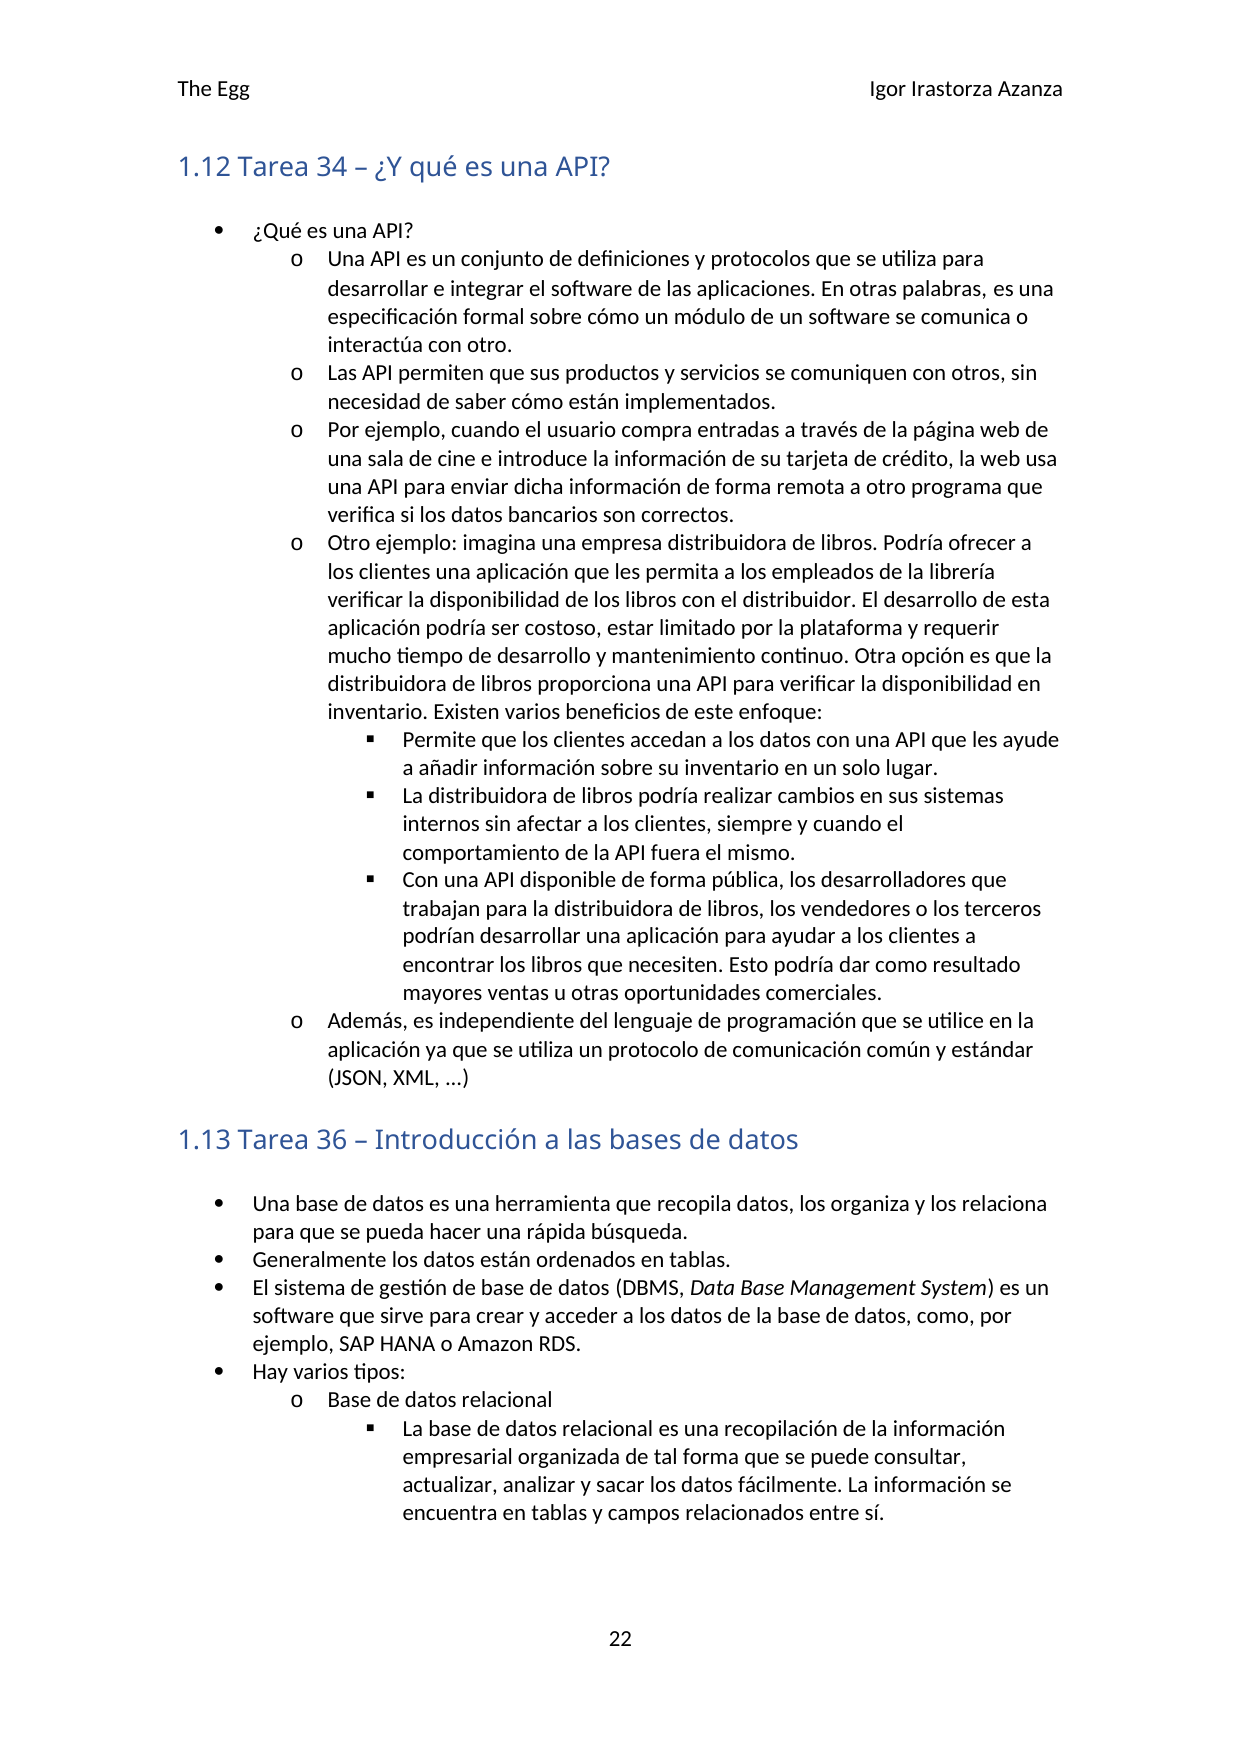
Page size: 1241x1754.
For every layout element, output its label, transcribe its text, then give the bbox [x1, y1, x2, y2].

list Las API permiten que sus productos y servicios se comuniquen con otros, sin necesidad de saber cómo están implementados. [290, 358, 1063, 415]
list ¿Qué es una API? [215, 217, 1063, 244]
list Una API es un conjunto de definiciones y protocolos que se utiliza para desarrollar e integrar el software de las aplicaciones. En otras palabras, es una especificación formal sobre cómo un módulo de un software se comunica o interactúa con otro. [290, 244, 1063, 358]
list Además, es independiente del lenguaje de programación que se utilice en la aplicación ya que se utiliza un protocolo de comunicación común y estándar (JSON, XML, ...) [290, 1006, 1063, 1091]
list Con una API disponible de forma pública, los desarrolladores que trabajan para la distribuidora de libros, los vendedores o los terceros podrían desarrollar una aplicación para ayudar a los clientes a encontrar los libros que necesiten. Esto podría dar como resultado mayores ventas u otras oportunidades comerciales. [365, 866, 1063, 1006]
list La base de datos relacional es una recopilación de la información empresarial organizada de tal forma que se puede consultar, actualizar, analizar y sacar los datos fácilmente. La información se encuentra en tablas y campos relacionados entre sí. [365, 1414, 1063, 1526]
list Una base de datos es una herramienta que recopila datos, los organiza y los relaciona para que se pueda hacer una rápida búsqueda. [215, 1189, 1063, 1245]
list Por ejemplo, cuando el usuario compra entradas a través de la página web de una sala de cine e introduce la información de su tarjeta de crédito, la web usa una API para enviar dicha información de forma remota a otro programa que verifica si los datos bancarios son correctos. [290, 415, 1063, 528]
list Base de datos relacional [290, 1385, 1063, 1414]
list Permite que los clientes accedan a los datos con una API que les ayude a añadir información sobre su inventario en un solo lugar. [365, 726, 1063, 782]
list Otro ejemplo: imagina una empresa distribuidora de libros. Podría ofrecer a los clientes una aplicación que les permita a los empleados de la librería verificar la disponibilidad de los libros con el distribuidor. El desarrollo de esta aplicación podría ser costoso, estar limitado por la plataforma y requerir mucho tiempo de desarrollo y mantenimiento continuo. Otra opción es que la distribuidora de libros proporciona una API para verificar la disponibilidad en inventario. Existen varios beneficios de este enfoque: [290, 528, 1063, 726]
subtitle Tarea 34 – ¿Y qué es una API? [177, 148, 1063, 184]
list La distribuidora de libros podría realizar cambios en sus sistemas internos sin afectar a los clientes, siempre y cuando el comportamiento de la API fuera el mismo. [365, 782, 1063, 866]
list Generalmente los datos están ordenados en tablas. [215, 1245, 1063, 1273]
list Hay varios tipos: [215, 1357, 1063, 1385]
subtitle Tarea 36 – Introducción a las bases de datos [177, 1120, 1063, 1157]
list El sistema de gestión de base de datos (DBMS, Data Base Management System) es un software que sirve para crear y acceder a los datos de la base de datos, como, por ejemplo, SAP HANA o Amazon RDS. [215, 1273, 1063, 1357]
